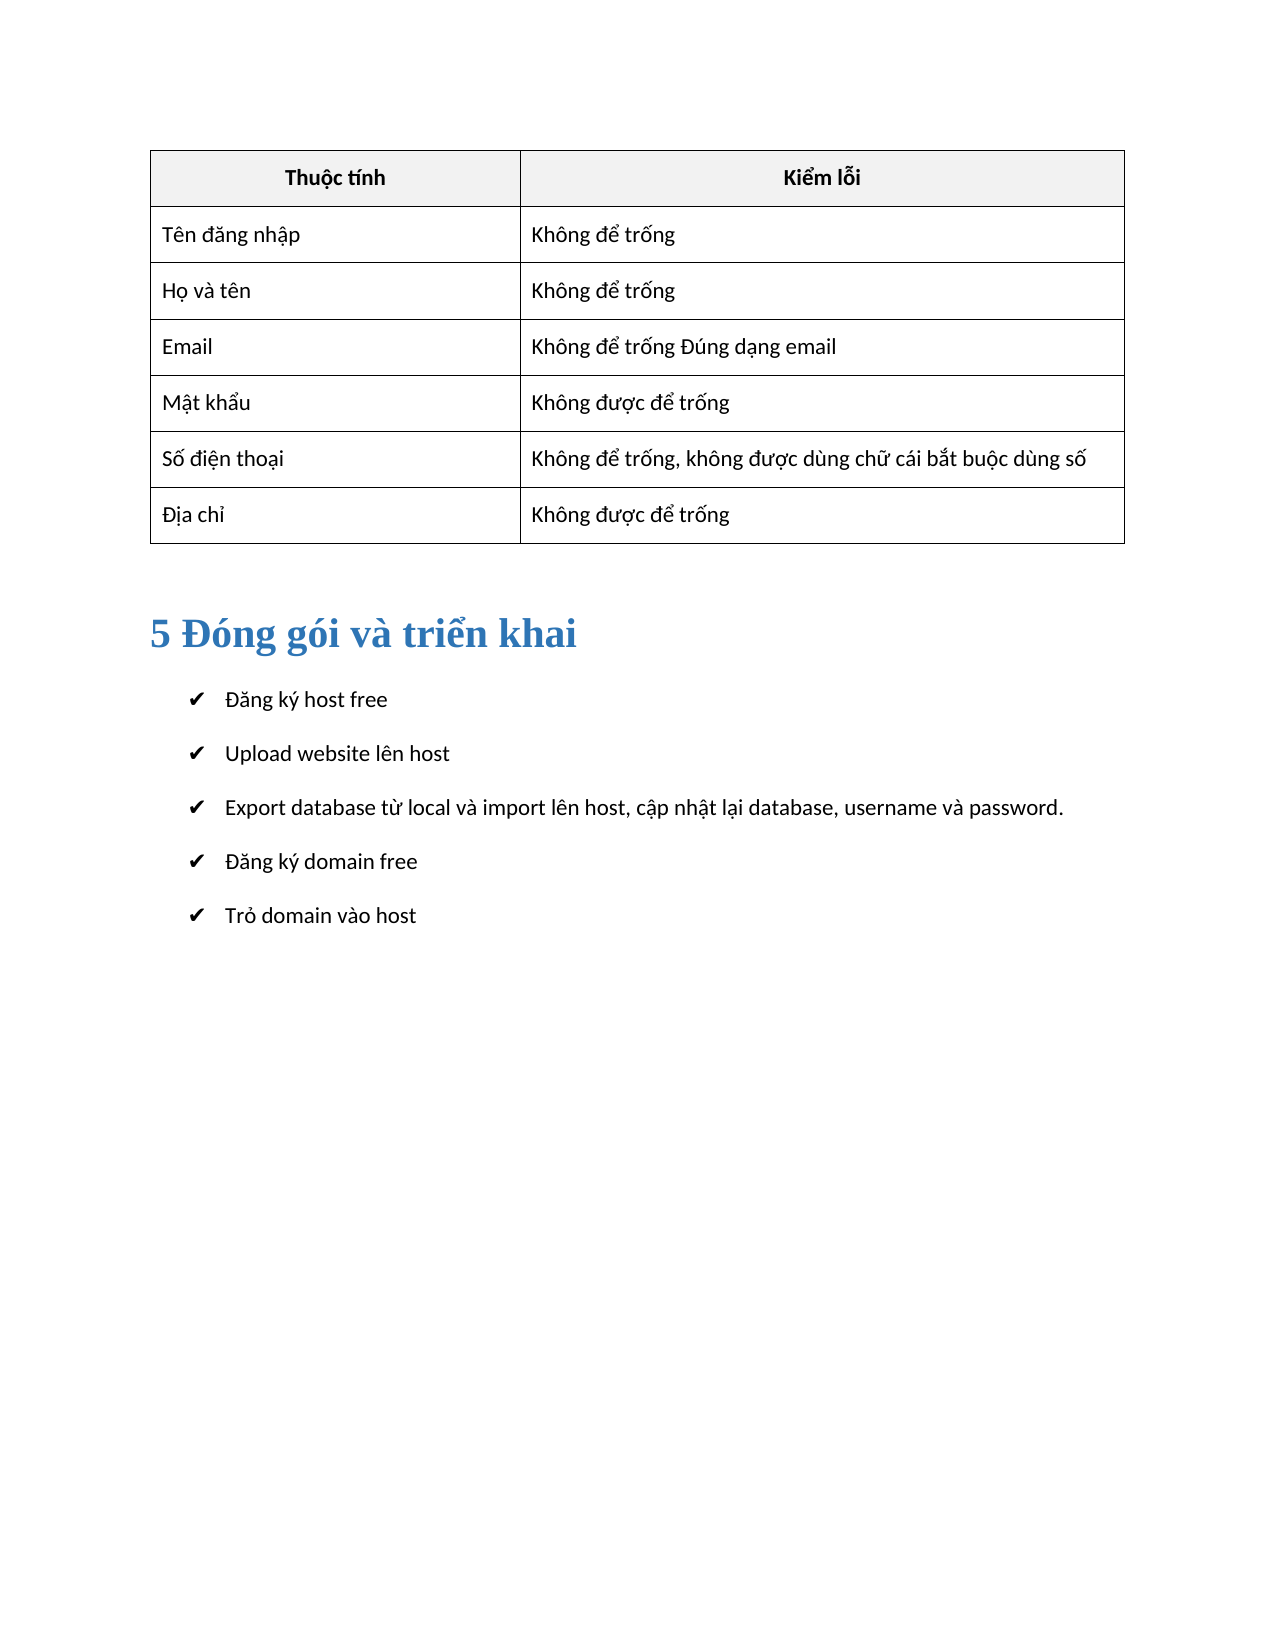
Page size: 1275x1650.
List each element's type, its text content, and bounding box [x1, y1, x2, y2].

list Export database từ local và import lên host, cập nhật lại database, username và password. [187, 781, 1125, 828]
table_cell Địa chỉ [151, 488, 520, 543]
table_cell Không được để trống [521, 488, 1124, 543]
table_header Thuộc tính [151, 151, 520, 206]
table_cell Không để trống [521, 207, 1124, 262]
table_cell Mật khẩu [151, 376, 520, 431]
table_cell Số điện thoại [151, 432, 520, 487]
list Đăng ký domain free [187, 835, 1125, 882]
table_cell Tên đăng nhập [151, 207, 520, 262]
table_cell Họ và tên [151, 263, 520, 318]
table_header Kiểm lỗi [521, 151, 1124, 206]
table_cell Không để trống Đúng dạng email [521, 320, 1124, 374]
table_cell Không để trống [521, 263, 1124, 318]
subtitle 5 Đóng gói và triển khai [150, 609, 1125, 657]
table_cell Không để trống, không được dùng chữ cái bắt buộc dùng số [521, 432, 1124, 487]
table_cell Không được để trống [521, 376, 1124, 431]
table_cell Email [151, 320, 520, 374]
list Trỏ domain vào host [187, 889, 1125, 936]
list Upload website lên host [187, 727, 1125, 774]
list Đăng ký host free [187, 673, 1125, 720]
